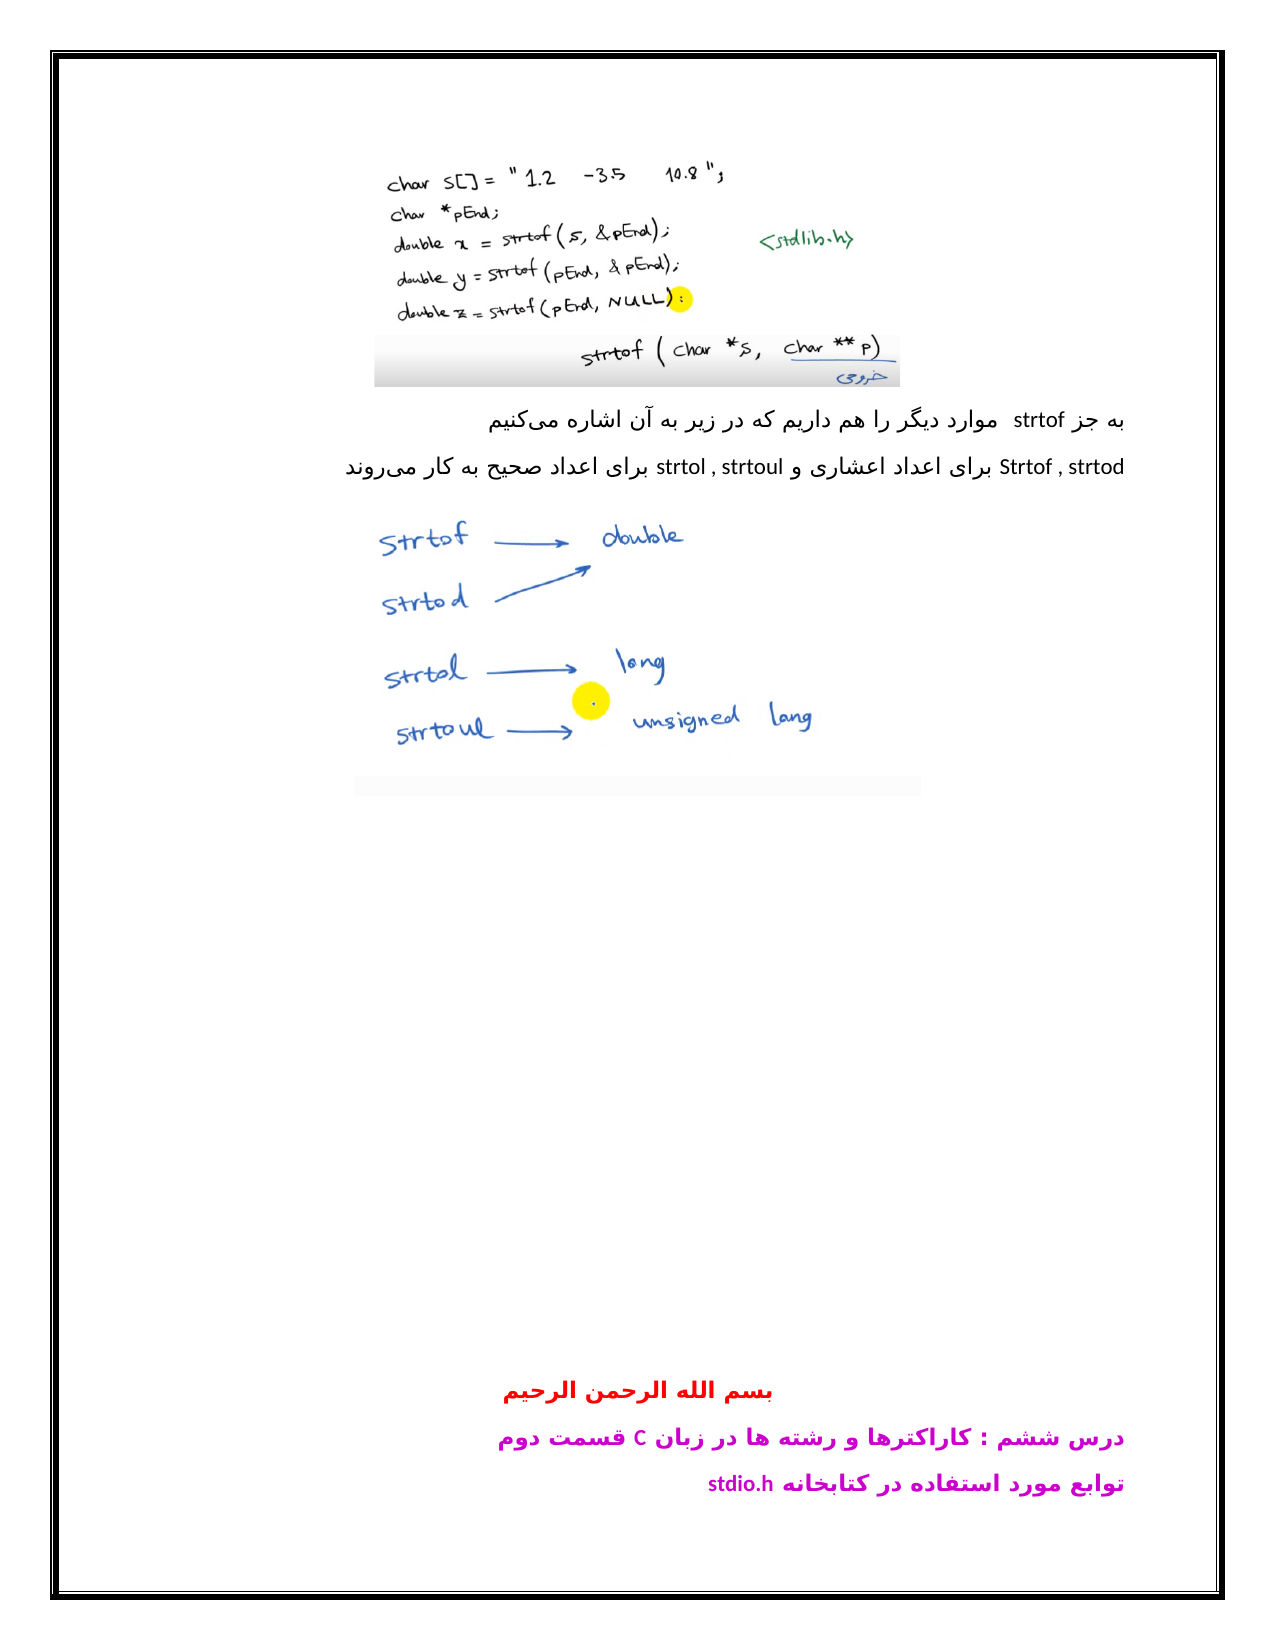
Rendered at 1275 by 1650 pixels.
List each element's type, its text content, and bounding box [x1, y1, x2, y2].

text درس ششم : کاراکترها و رشته ها در زبان C قسمت دوم [150, 1423, 1125, 1451]
picture [374, 150, 901, 387]
picture [353, 499, 921, 796]
text توابع مورد استفاده در کتابخانه stdio.h [150, 1469, 1125, 1498]
text Strtof , strtod برای اعداد اعشاری و strtol , strtoul برای اعداد صحیح به کار می‌روند [150, 452, 1125, 480]
text به جز strtof موارد دیگر را هم داریم که در زیر به آن اشاره می‌کنیم [150, 406, 1125, 433]
text بسم الله الرحمن الرحیم [150, 1377, 1125, 1404]
